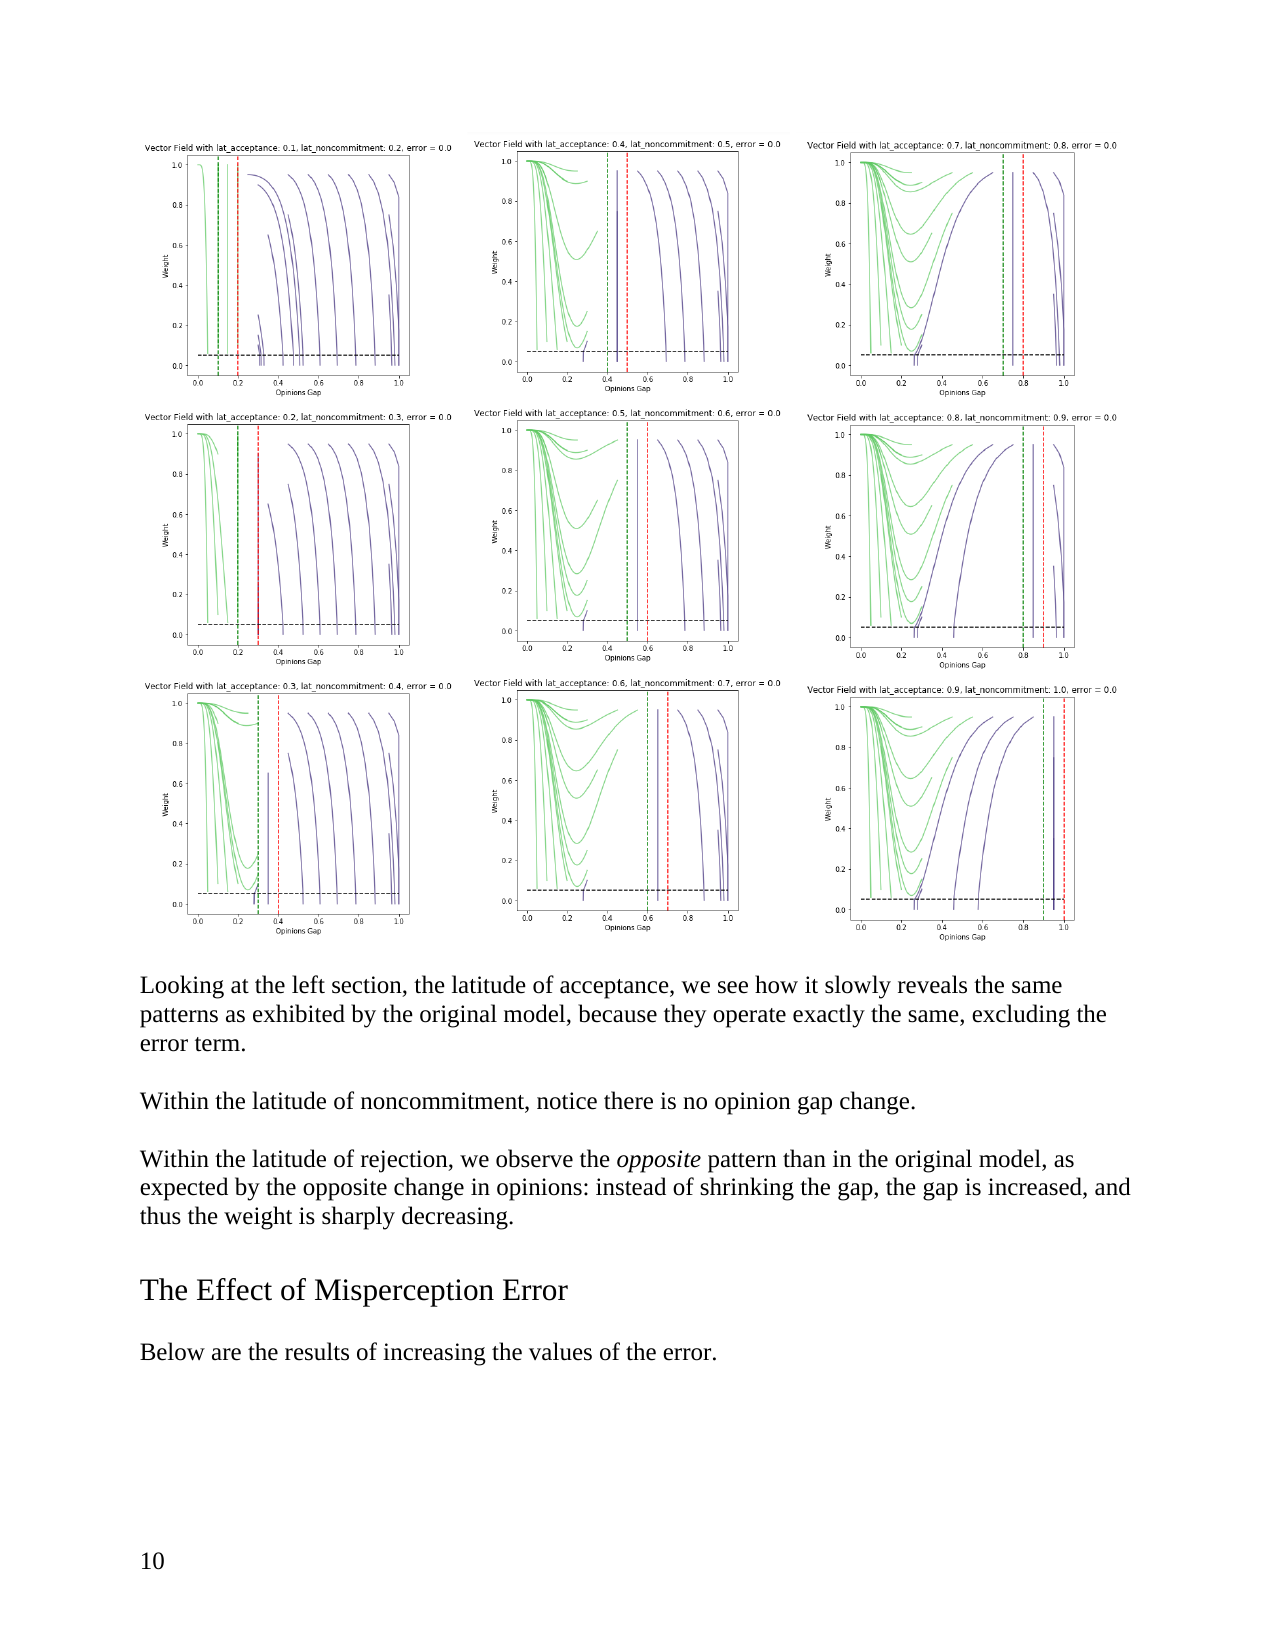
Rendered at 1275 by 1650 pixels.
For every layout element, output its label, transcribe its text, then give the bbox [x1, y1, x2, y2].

subtitle The Effect of Misperception Error [139, 1272, 1136, 1308]
text Looking at the left section, the latitude of acceptance, we see how it slowly reveals the same patterns as exhibited by the original model, because they operate exactly the same, excluding the error term. [139, 970, 1136, 1057]
text Within the latitude of rejection, we observe the opposite pattern than in the original model, as expected by the opposite change in opinions: instead of shrinking the gap, the gap is increased, and thus the weight is sharply decreasing. [139, 1144, 1136, 1230]
text Within the latitude of noncommitment, notice there is no opinion gap change. [139, 1086, 1136, 1114]
picture [139, 137, 462, 942]
picture [467, 132, 791, 942]
text Below are the results of increasing the values of the error. [139, 1337, 1136, 1366]
picture [796, 132, 1122, 942]
